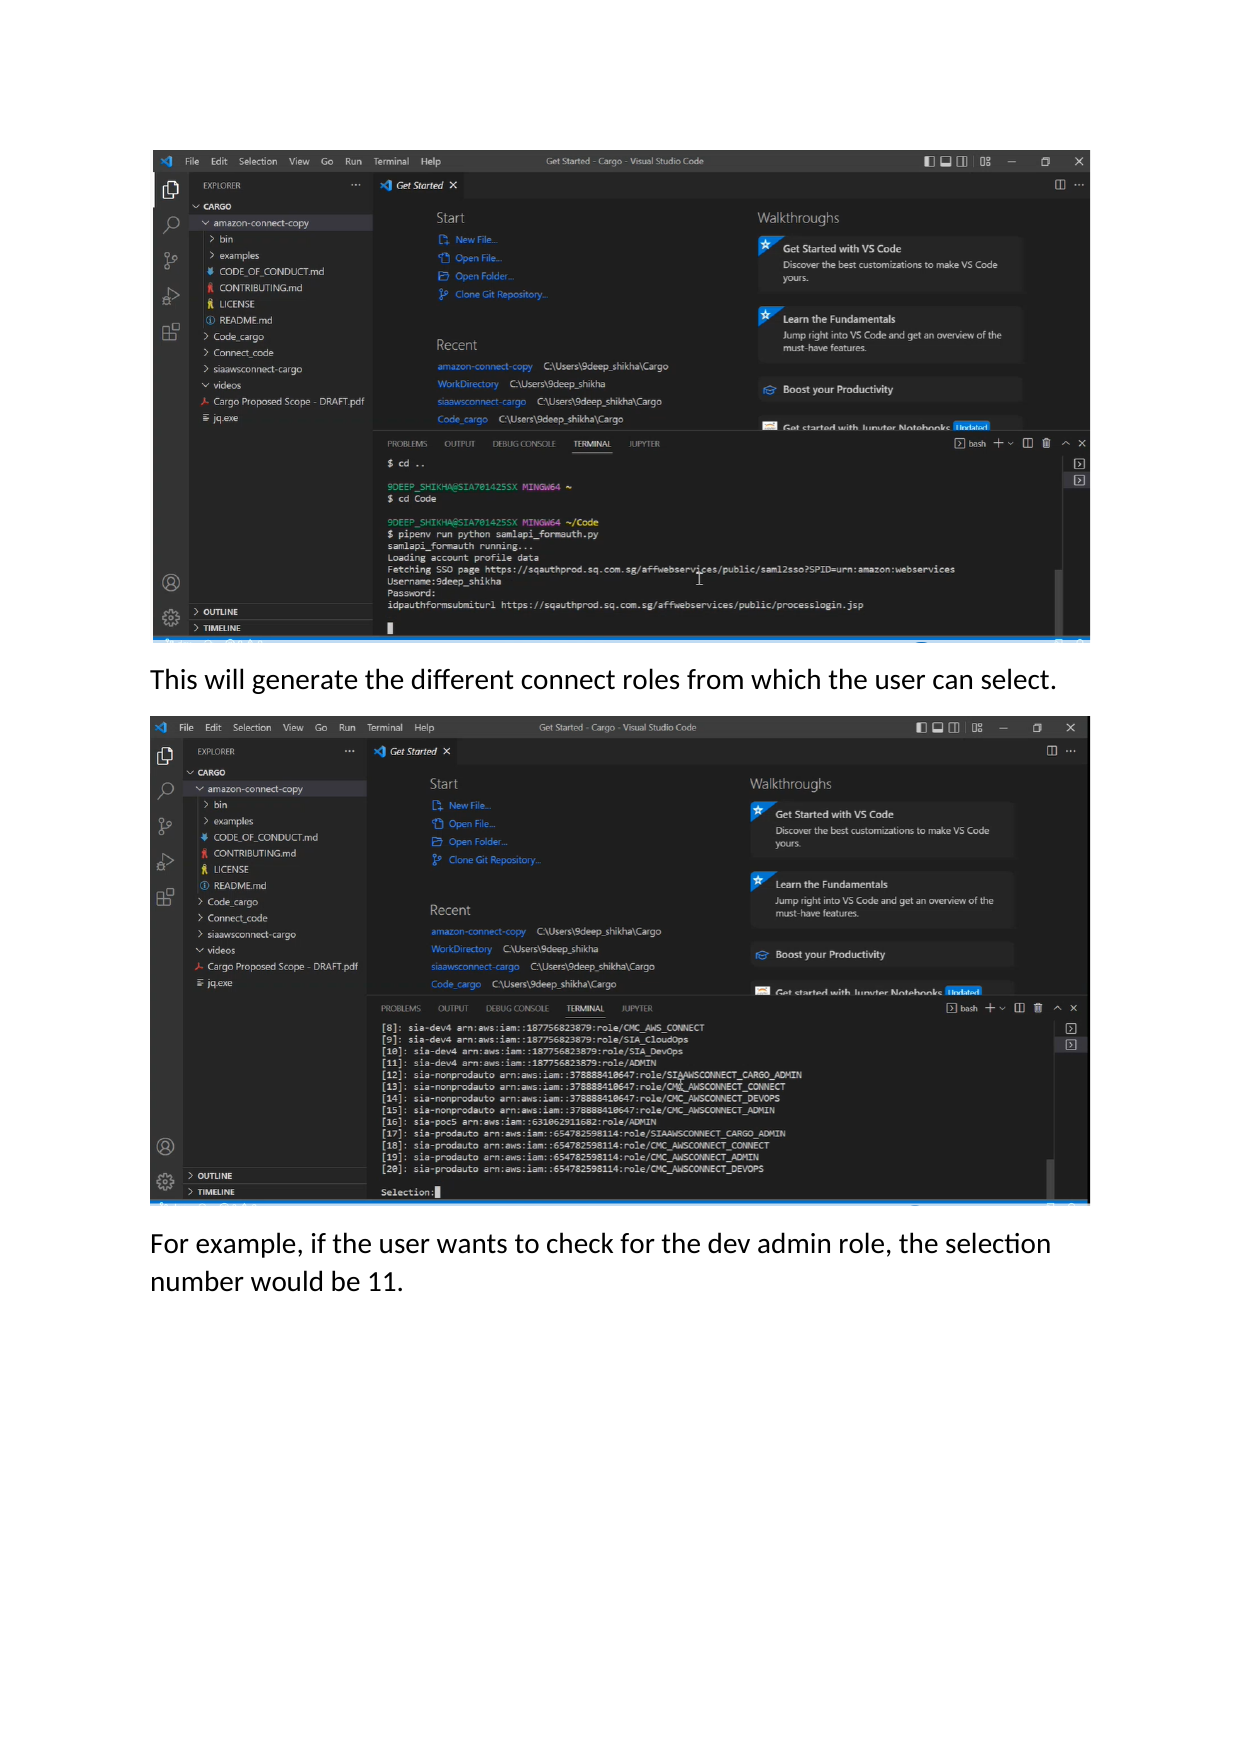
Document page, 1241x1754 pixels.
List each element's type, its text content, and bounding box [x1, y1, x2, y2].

text This will generate the different connect roles from which the user can select. [150, 661, 1090, 697]
text For example, if the user wants to check for the dev admin role, the selection number would be 11. [150, 1225, 1090, 1299]
picture [150, 150, 1091, 643]
picture [150, 716, 1091, 1206]
